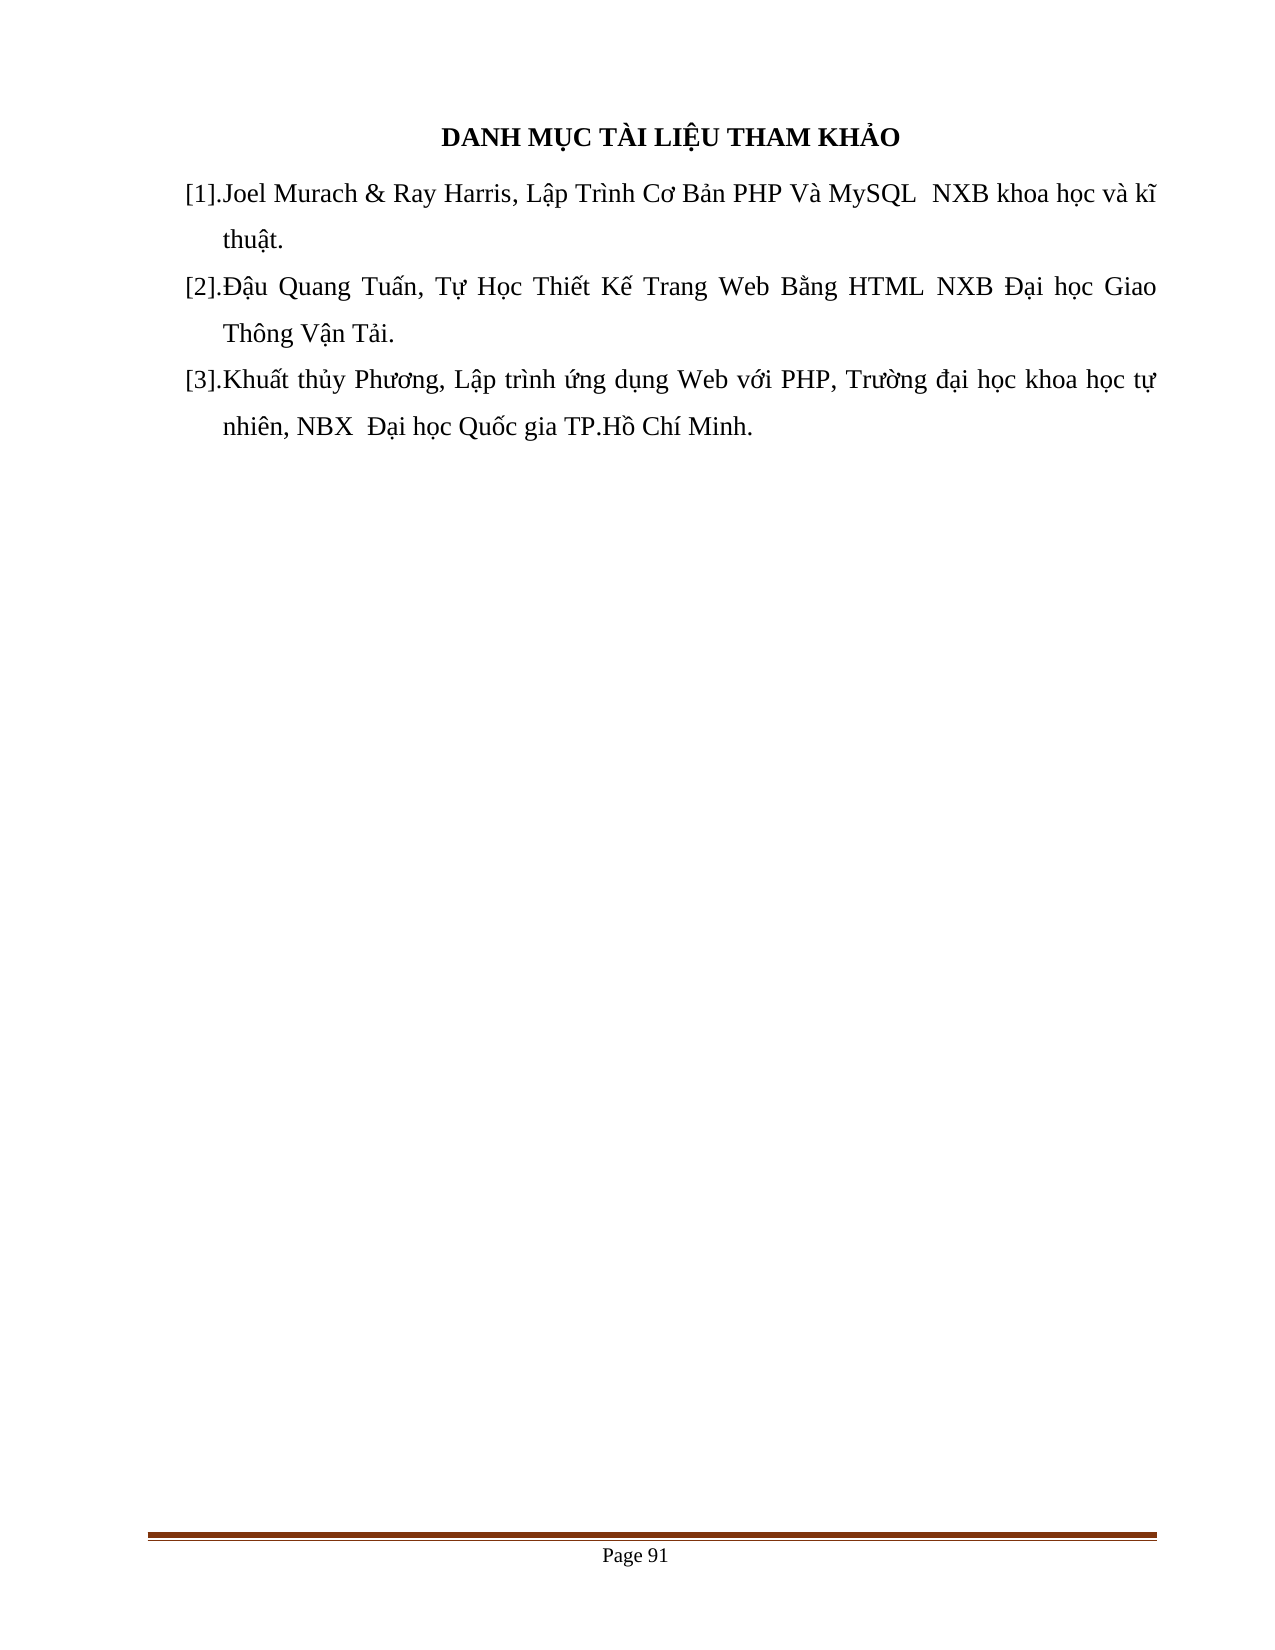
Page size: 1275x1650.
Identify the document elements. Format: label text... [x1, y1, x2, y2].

list Joel Murach & Ray Harris, Lập Trình Cơ Bản PHP Và MySQL NXB khoa học và kĩ thuật. [185, 177, 1157, 255]
text DANH MỤC TÀI LIỆU THAM KHẢO [148, 121, 1157, 152]
list Khuất thủy Phương, Lập trình ứng dụng Web với PHP, Trường đại học khoa học tự nhiên, NBX Đại học Quốc gia TP.Hồ Chí Minh. [185, 363, 1157, 441]
list Đậu Quang Tuấn, Tự Học Thiết Kế Trang Web Bằng HTML NXB Đại học Giao Thông Vận Tải. [185, 270, 1157, 348]
